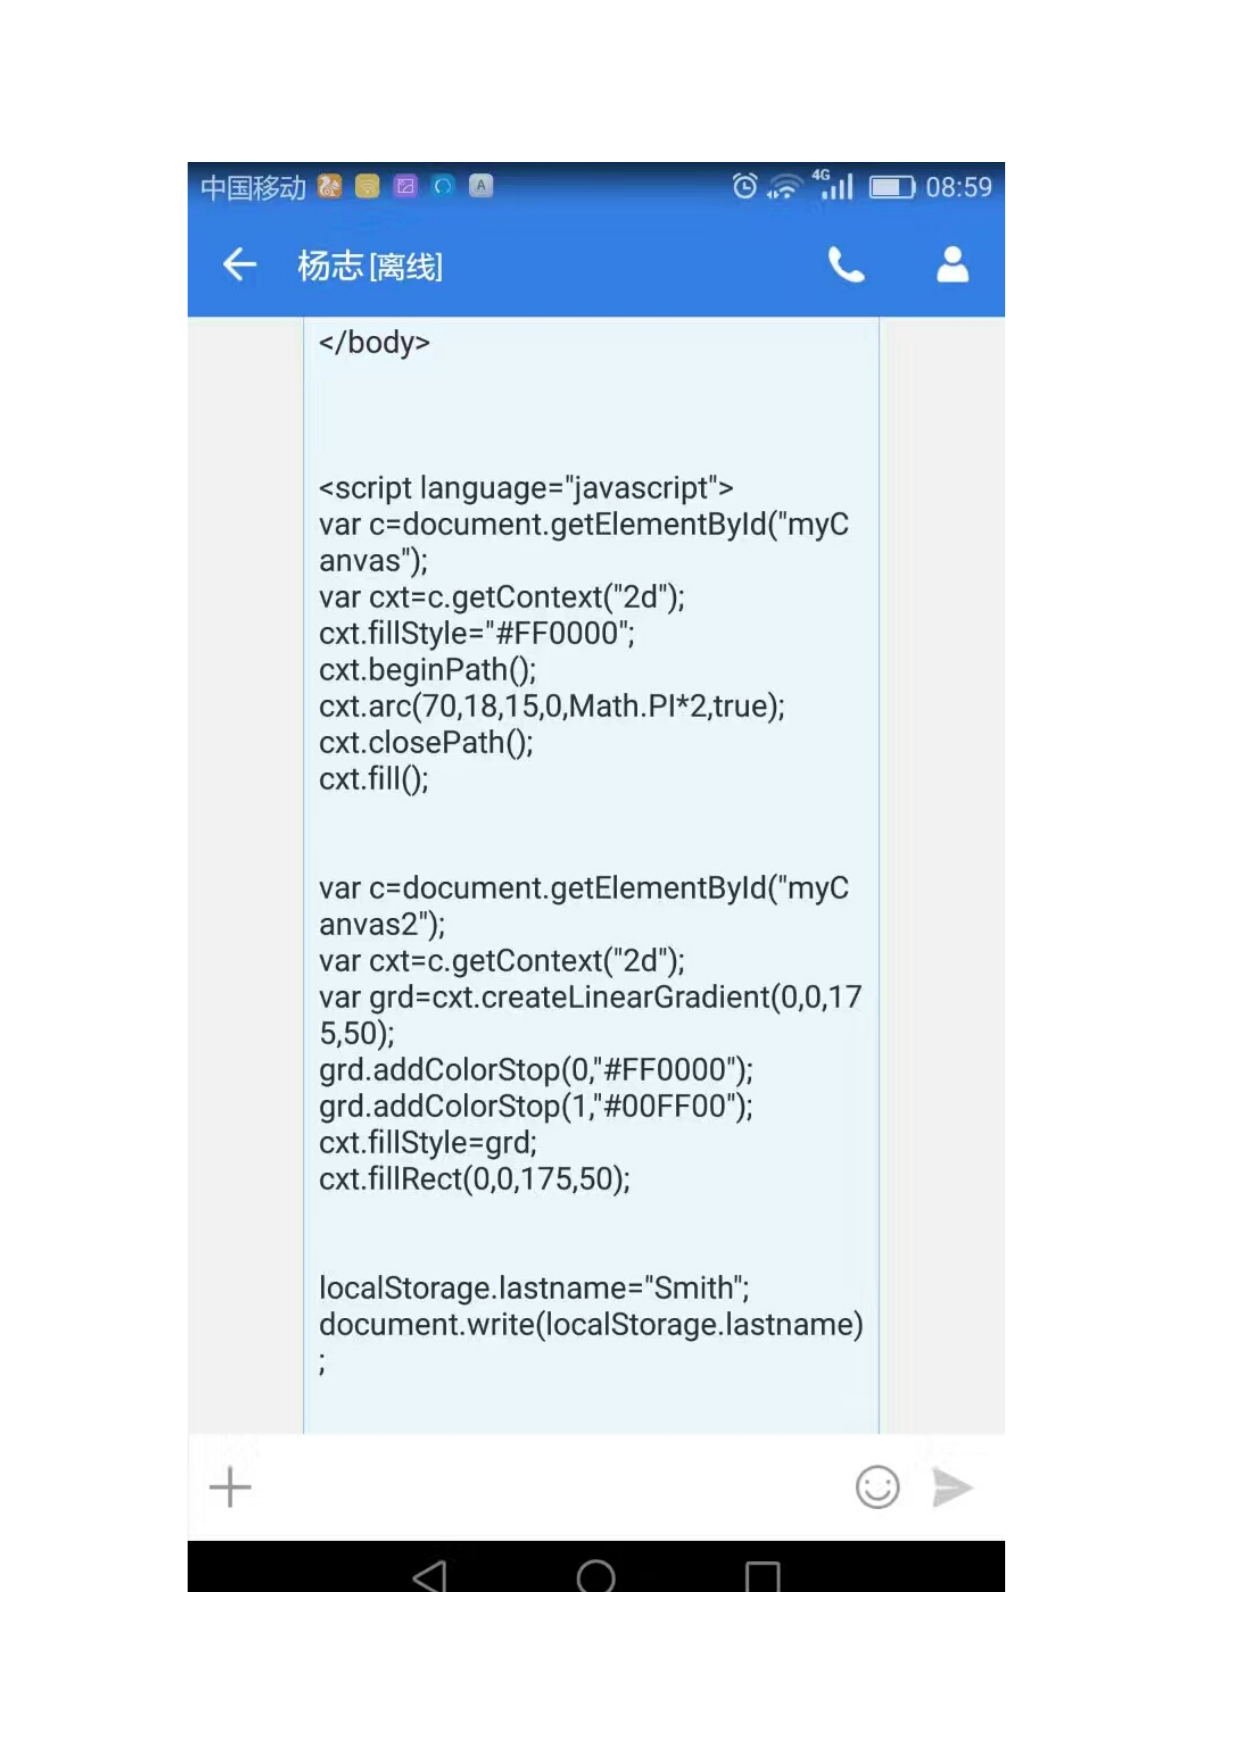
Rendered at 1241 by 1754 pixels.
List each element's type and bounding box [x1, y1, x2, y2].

picture [187, 162, 1006, 1592]
